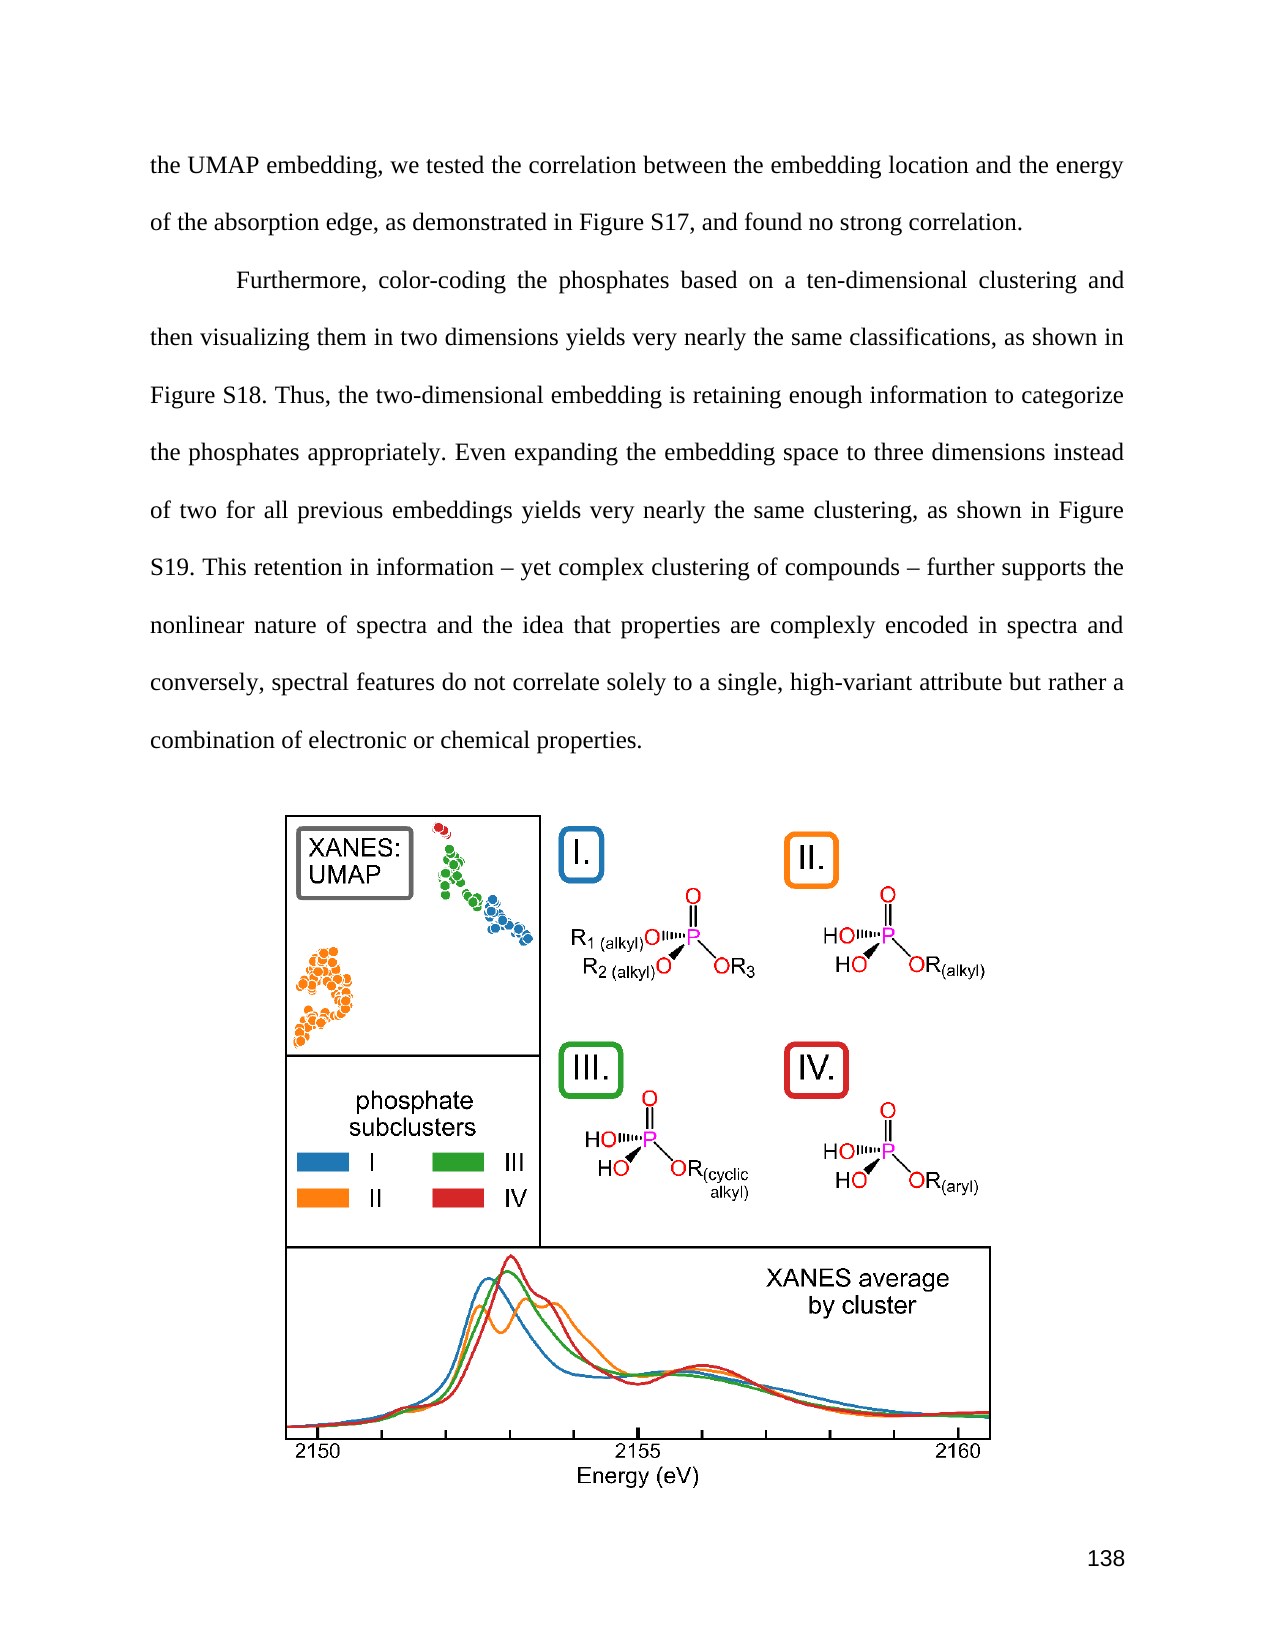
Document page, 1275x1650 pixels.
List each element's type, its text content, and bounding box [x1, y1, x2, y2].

picture [277, 807, 998, 1496]
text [150, 150, 1125, 236]
text Furthermore, color-coding the phosphates based on a ten-dimensional clustering and then visualizing them in two dimensions yields very nearly the same classifications, as shown in Figure S18. Thus, the two-dimensional embedding is retaining enough information to categorize the phosphates appropriately. Even expanding the embedding space to three dimensions instead of two for all previous embeddings yields very nearly the same clustering, as shown in Figure S19. This retention in information – yet complex clustering of compounds – further supports the nonlinear nature of spectra and the idea that properties are complexly encoded in spectra and conversely, spectral features do not correlate solely to a single, high-variant attribute but rather a combination of electronic or chemical properties. [150, 265, 1125, 754]
